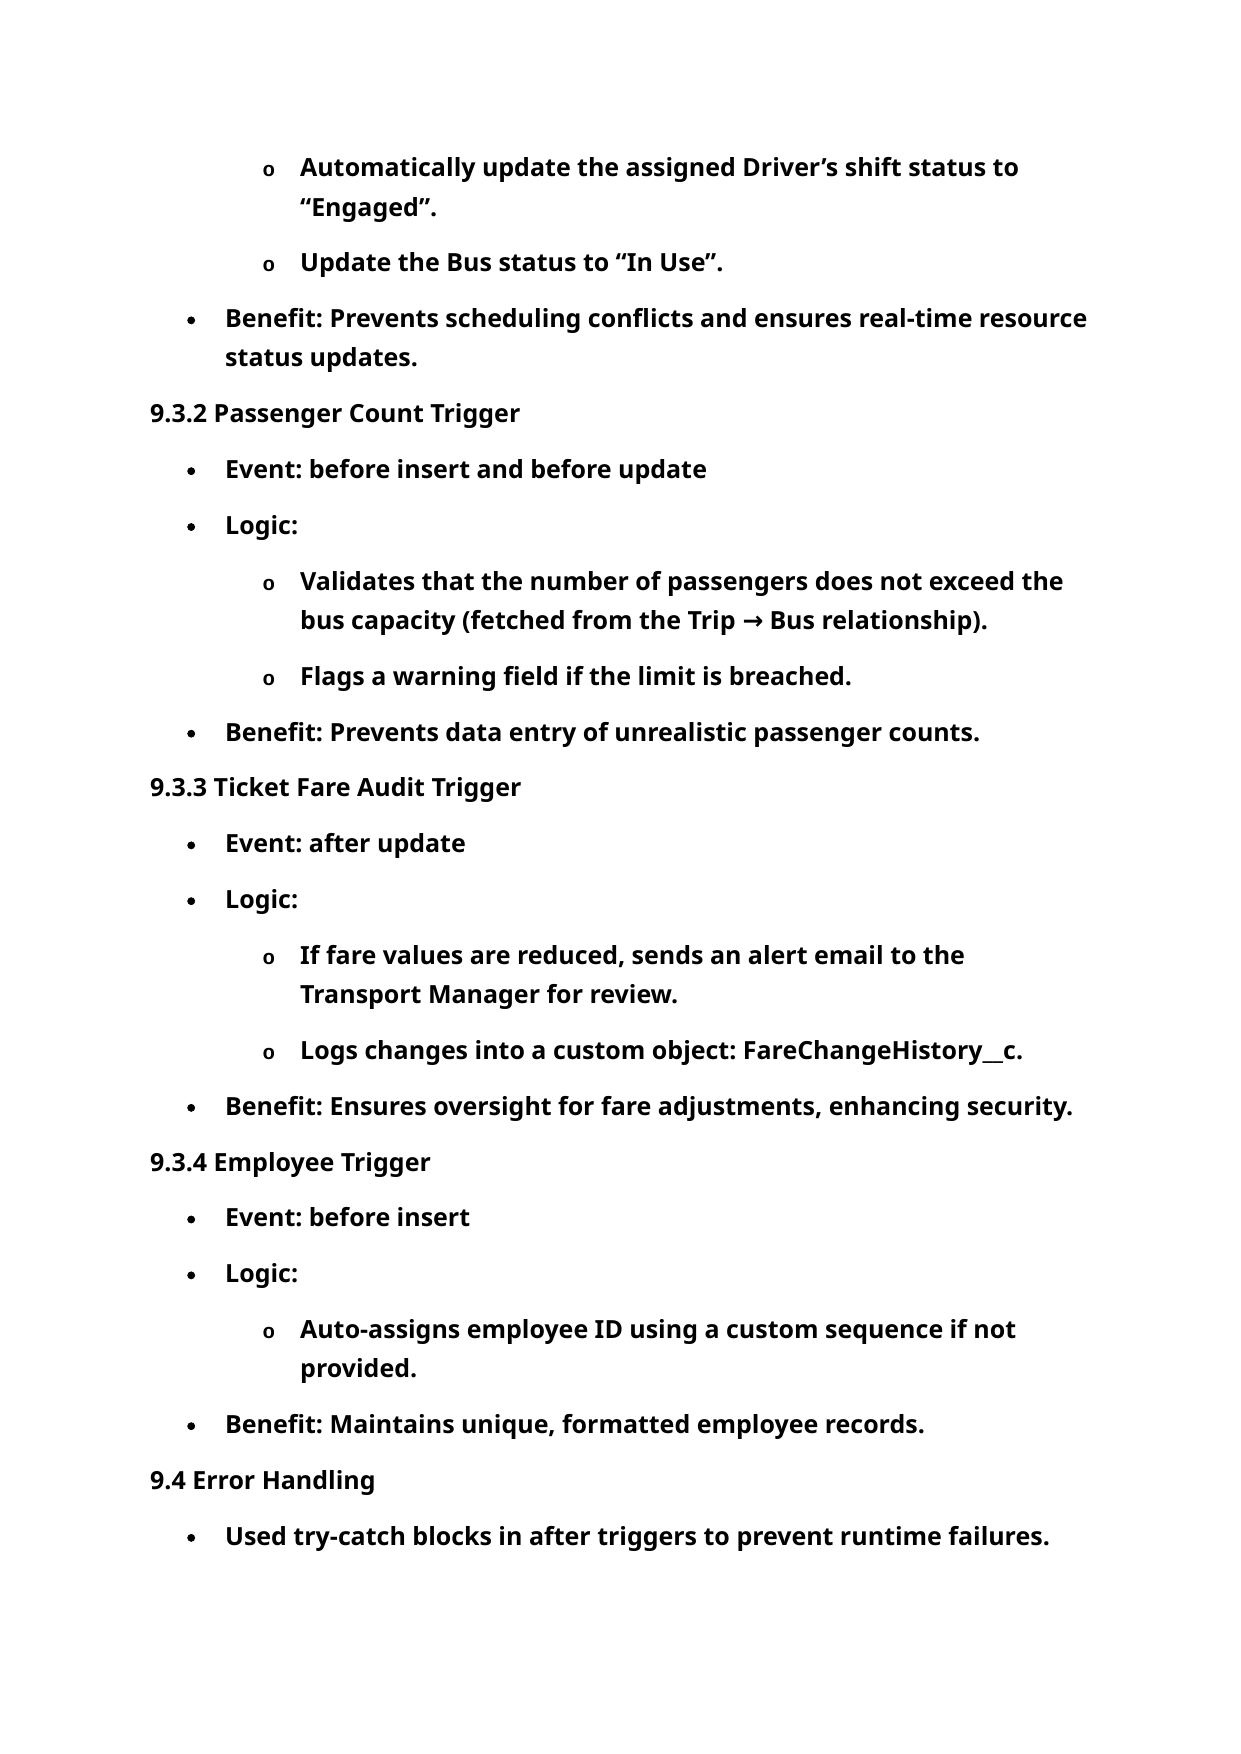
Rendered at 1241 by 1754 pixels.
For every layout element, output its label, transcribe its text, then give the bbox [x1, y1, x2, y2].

list Update the Bus status to “In Use”. [262, 245, 1090, 279]
list Benefit: Prevents data entry of unrealistic passenger counts. [187, 714, 1090, 748]
text 9.3.4 Employee Trigger [150, 1144, 1090, 1178]
list Validates that the number of passengers does not exceed the bus capacity (fetched from the Trip → Bus relationship). [262, 563, 1090, 637]
list Automatically update the assigned Driver’s shift status to “Engaged”. [262, 150, 1090, 223]
list Logic: [187, 1256, 1090, 1290]
list Logic: [187, 507, 1090, 542]
text 9.3.2 Passenger Count Trigger [150, 396, 1090, 430]
list Benefit: Maintains unique, formatted employee records. [187, 1407, 1090, 1441]
list Logic: [187, 882, 1090, 916]
list Used try-catch blocks in after triggers to prevent runtime failures. [187, 1518, 1090, 1552]
list Event: after update [187, 826, 1090, 860]
list Auto-assigns employee ID using a custom sequence if not provided. [262, 1312, 1090, 1385]
list Benefit: Prevents scheduling conflicts and ensures real-time resource status updates. [187, 301, 1090, 374]
list Event: before insert [187, 1200, 1090, 1234]
list If fare values are reduced, sends an alert email to the Transport Manager for review. [262, 937, 1090, 1011]
list Benefit: Ensures oversight for fare adjustments, enhancing security. [187, 1088, 1090, 1122]
list Event: before insert and before update [187, 452, 1090, 486]
list Logs changes into a custom object: FareChangeHistory__c. [262, 1032, 1090, 1067]
list Flags a warning field if the limit is breached. [262, 658, 1090, 692]
text 9.4 Error Handling [150, 1462, 1090, 1497]
text 9.3.3 Ticket Fare Audit Trigger [150, 770, 1090, 804]
